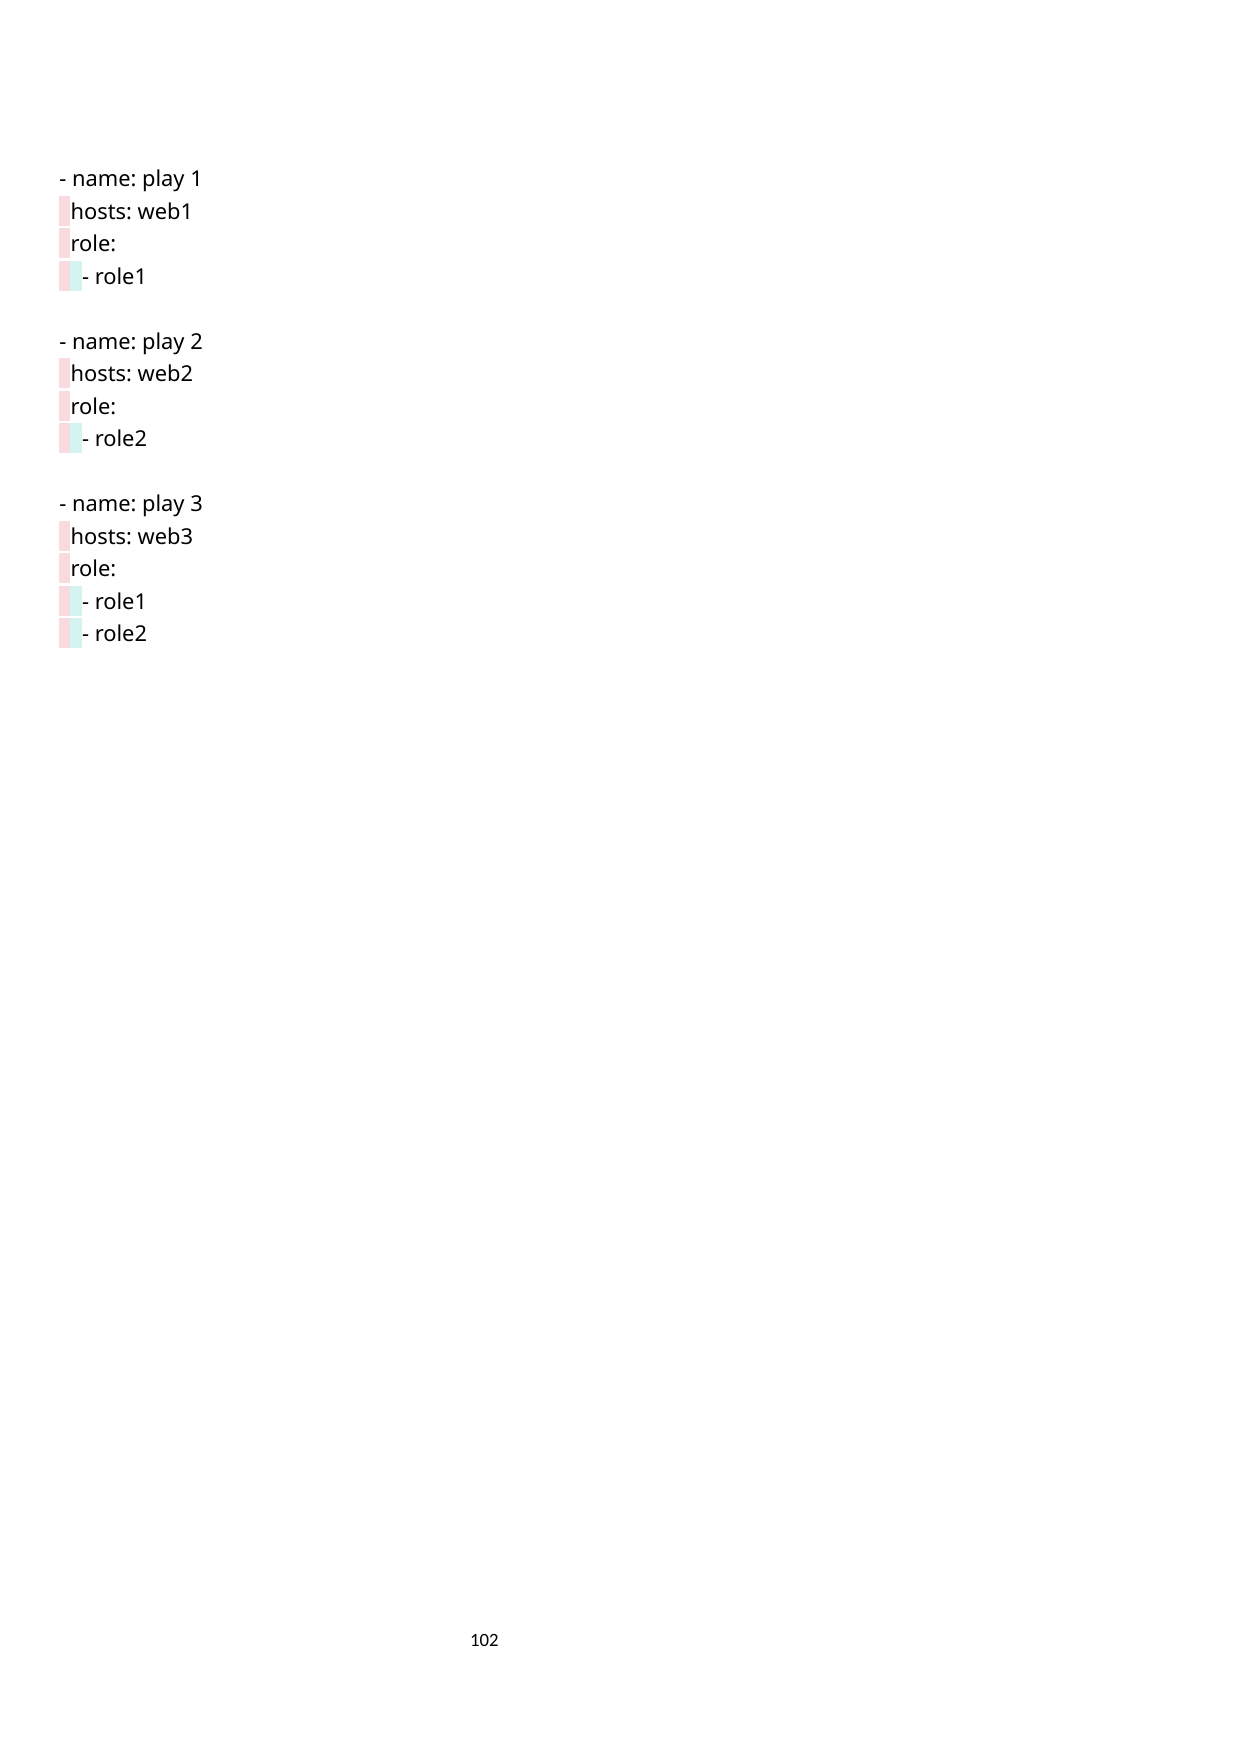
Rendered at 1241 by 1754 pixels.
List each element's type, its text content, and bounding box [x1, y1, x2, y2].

text role: [59, 227, 1181, 259]
text - name: play 2 [59, 324, 1181, 357]
text - name: play 3 [59, 487, 1181, 519]
text hosts: web3 [59, 519, 1181, 552]
text role: [59, 552, 1181, 584]
text - role1 [59, 584, 1181, 617]
text - role1 [59, 259, 1181, 292]
text - role2 [59, 422, 1181, 454]
text role: [59, 389, 1181, 422]
text hosts: web2 [59, 357, 1181, 389]
text hosts: web1 [59, 194, 1181, 227]
text - role2 [59, 617, 1181, 649]
text - name: play 1 [59, 162, 1181, 194]
